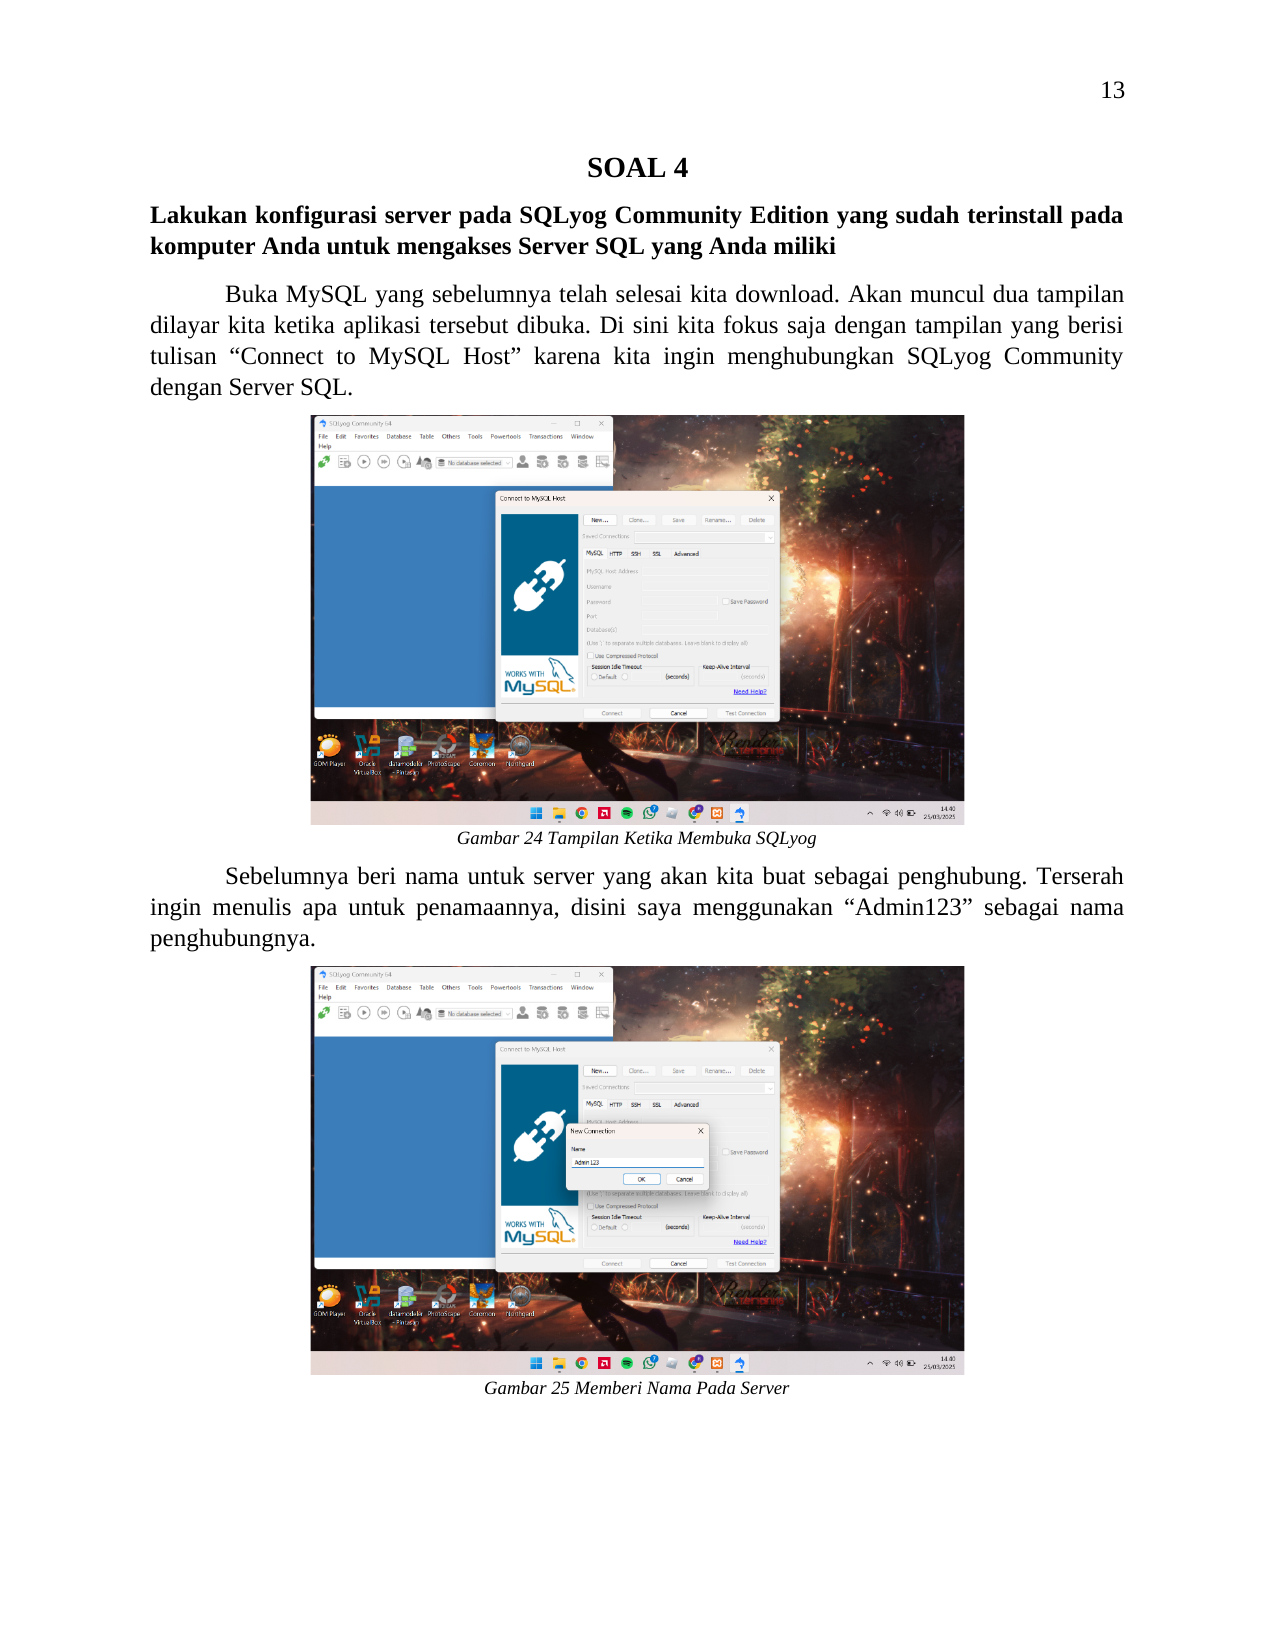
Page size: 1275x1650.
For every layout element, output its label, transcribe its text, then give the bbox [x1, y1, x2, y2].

picture [310, 966, 965, 1375]
text Sebelumnya beri nama untuk server yang akan kita buat sebagai penghubung. Terserah ingin menulis apa untuk penamaannya, disini saya menggunakan “Admin123” sebagai nama penghubungnya. [150, 861, 1125, 952]
picture [310, 415, 965, 825]
text Buka MySQL yang sebelumnya telah selesai kita download. Akan muncul dua tampilan dilayar kita ketika aplikasi tersebut dibuka. Di sini kita fokus saja dengan tampilan yang berisi tulisan “Connect to MySQL Host” karena kita ingin menghubungkan SQLyog Community dengan Server SQL. [150, 279, 1125, 401]
text Lakukan konfigurasi server pada SQLyog Community Edition yang sudah terinstall pada komputer Anda untuk mengakses Server SQL yang Anda miliki [150, 200, 1125, 260]
subtitle SOAL 4 [150, 150, 1125, 183]
